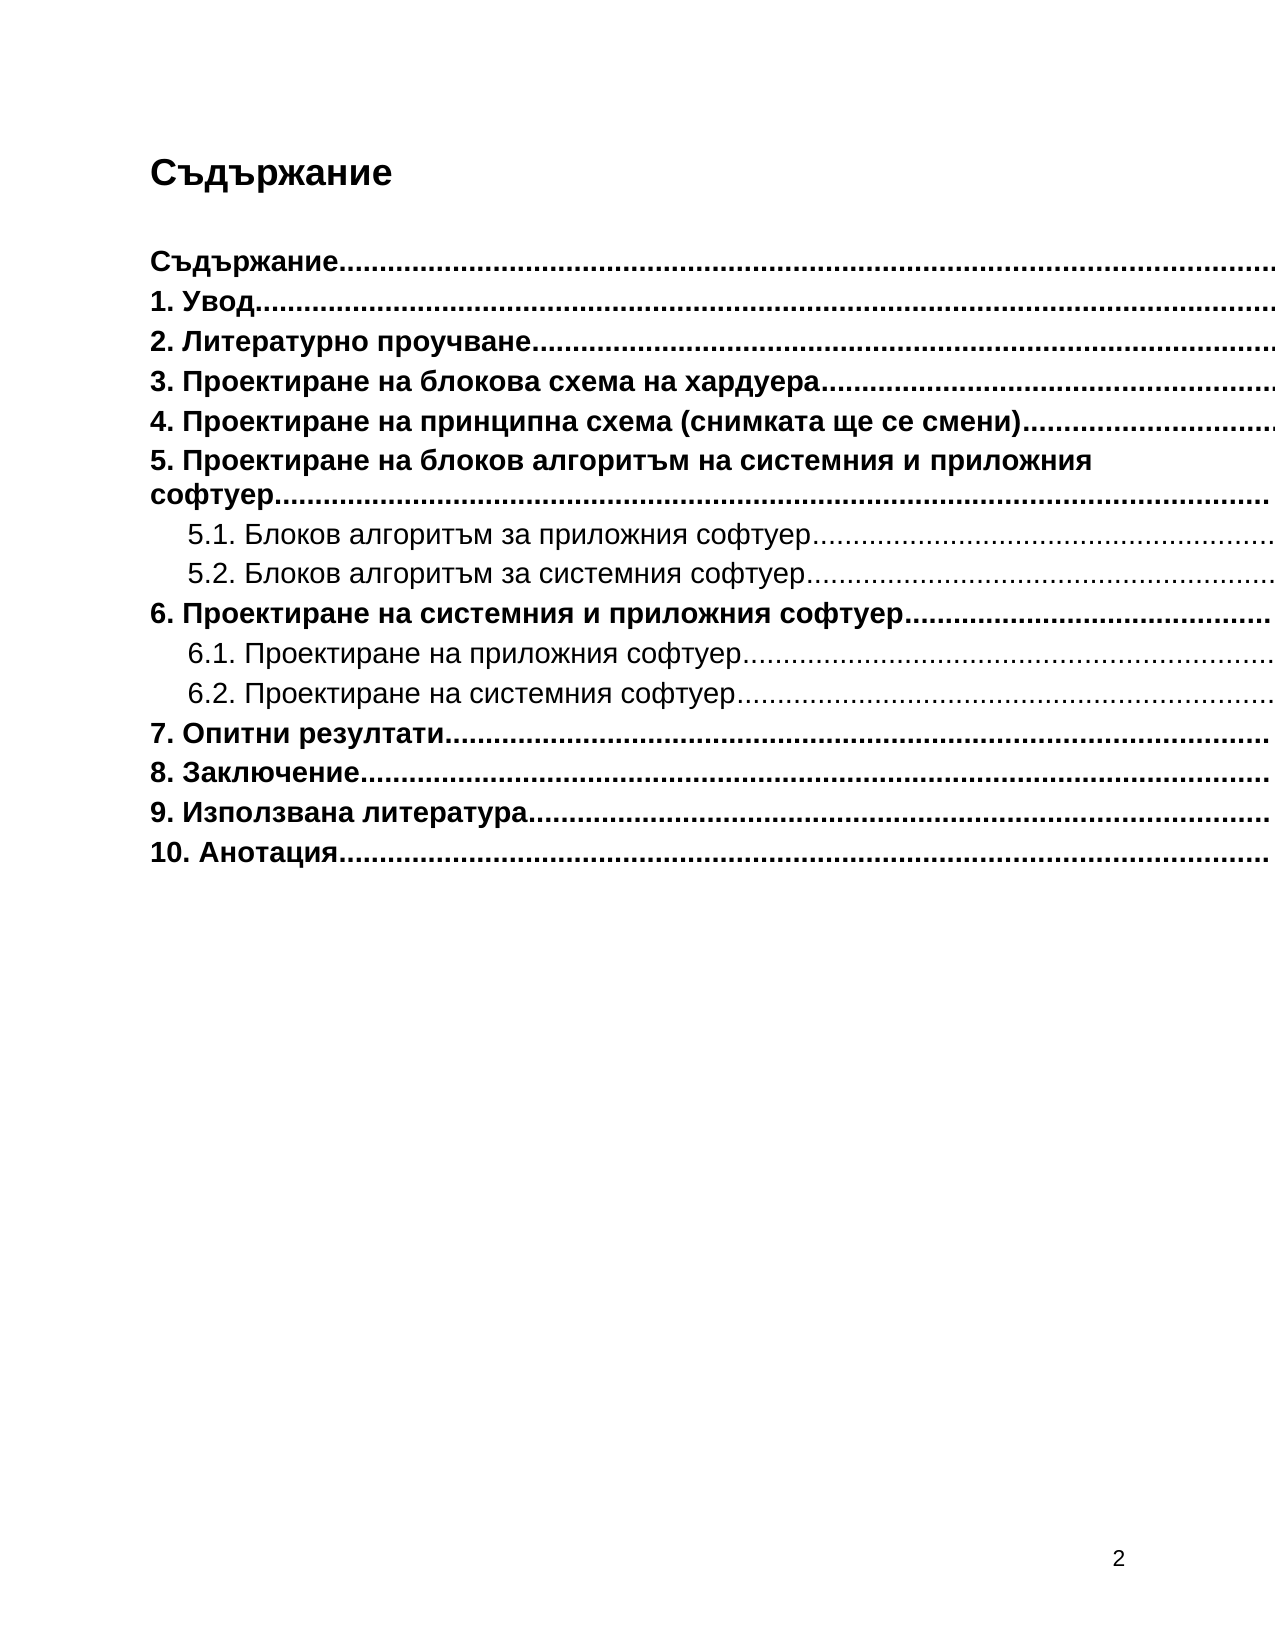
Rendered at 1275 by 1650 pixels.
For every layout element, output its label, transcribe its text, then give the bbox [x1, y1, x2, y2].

subtitle Съдържание [150, 150, 1125, 193]
